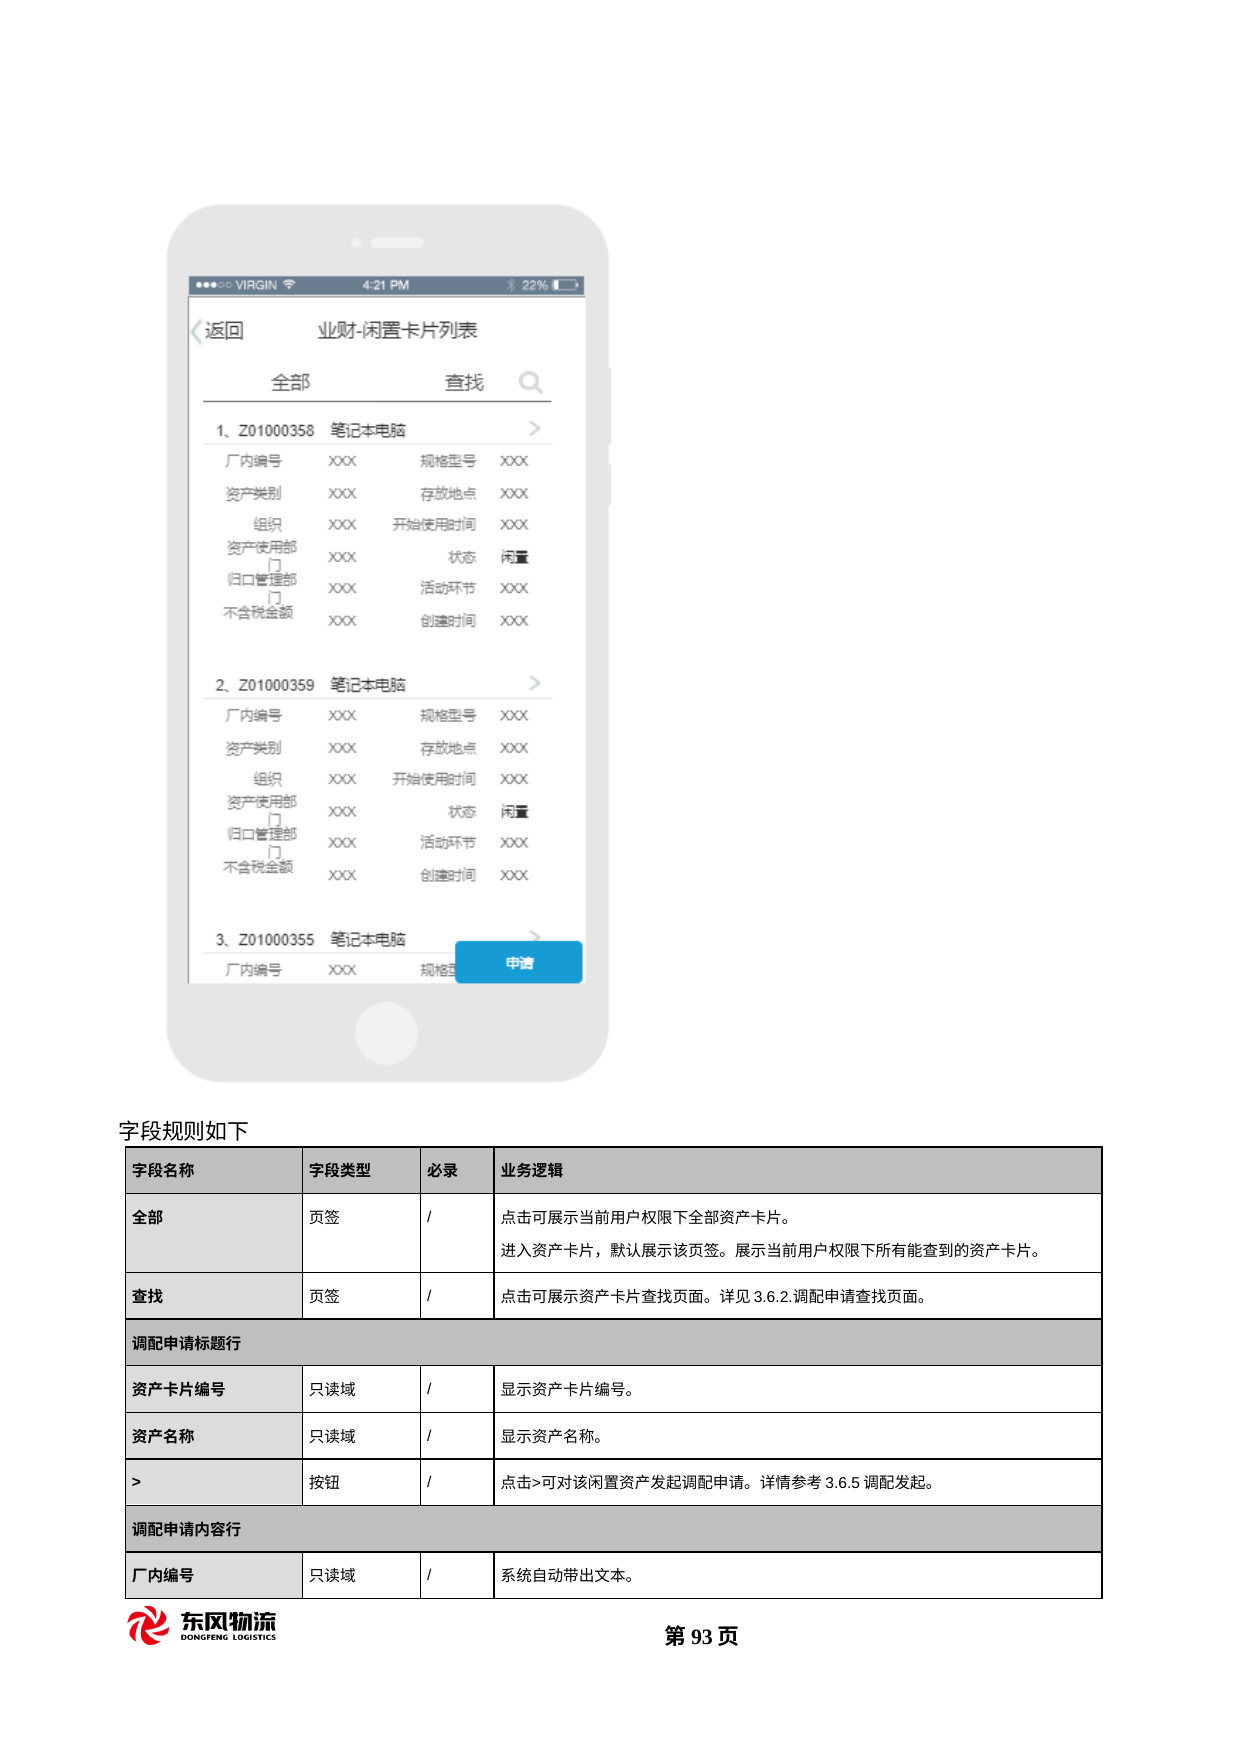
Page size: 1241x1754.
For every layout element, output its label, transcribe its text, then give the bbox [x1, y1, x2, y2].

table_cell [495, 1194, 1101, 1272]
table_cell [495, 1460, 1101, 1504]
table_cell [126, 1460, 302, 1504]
text 字段规则如下 [118, 1113, 1122, 1146]
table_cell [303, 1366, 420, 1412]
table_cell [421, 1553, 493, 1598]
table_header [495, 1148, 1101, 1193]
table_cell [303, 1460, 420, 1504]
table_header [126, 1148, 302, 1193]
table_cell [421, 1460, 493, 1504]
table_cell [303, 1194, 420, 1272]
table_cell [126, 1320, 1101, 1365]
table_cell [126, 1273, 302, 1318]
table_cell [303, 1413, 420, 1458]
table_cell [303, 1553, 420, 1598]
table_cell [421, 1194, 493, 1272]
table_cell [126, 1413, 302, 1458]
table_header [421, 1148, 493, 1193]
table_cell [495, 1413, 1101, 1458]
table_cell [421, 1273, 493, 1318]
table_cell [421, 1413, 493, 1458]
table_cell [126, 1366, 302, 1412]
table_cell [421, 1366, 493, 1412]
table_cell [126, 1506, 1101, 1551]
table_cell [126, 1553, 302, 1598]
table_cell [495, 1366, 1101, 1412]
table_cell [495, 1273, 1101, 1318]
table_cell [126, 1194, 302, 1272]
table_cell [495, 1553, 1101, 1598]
picture [127, 1606, 276, 1645]
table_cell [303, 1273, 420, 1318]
picture [161, 203, 611, 1084]
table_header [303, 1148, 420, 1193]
